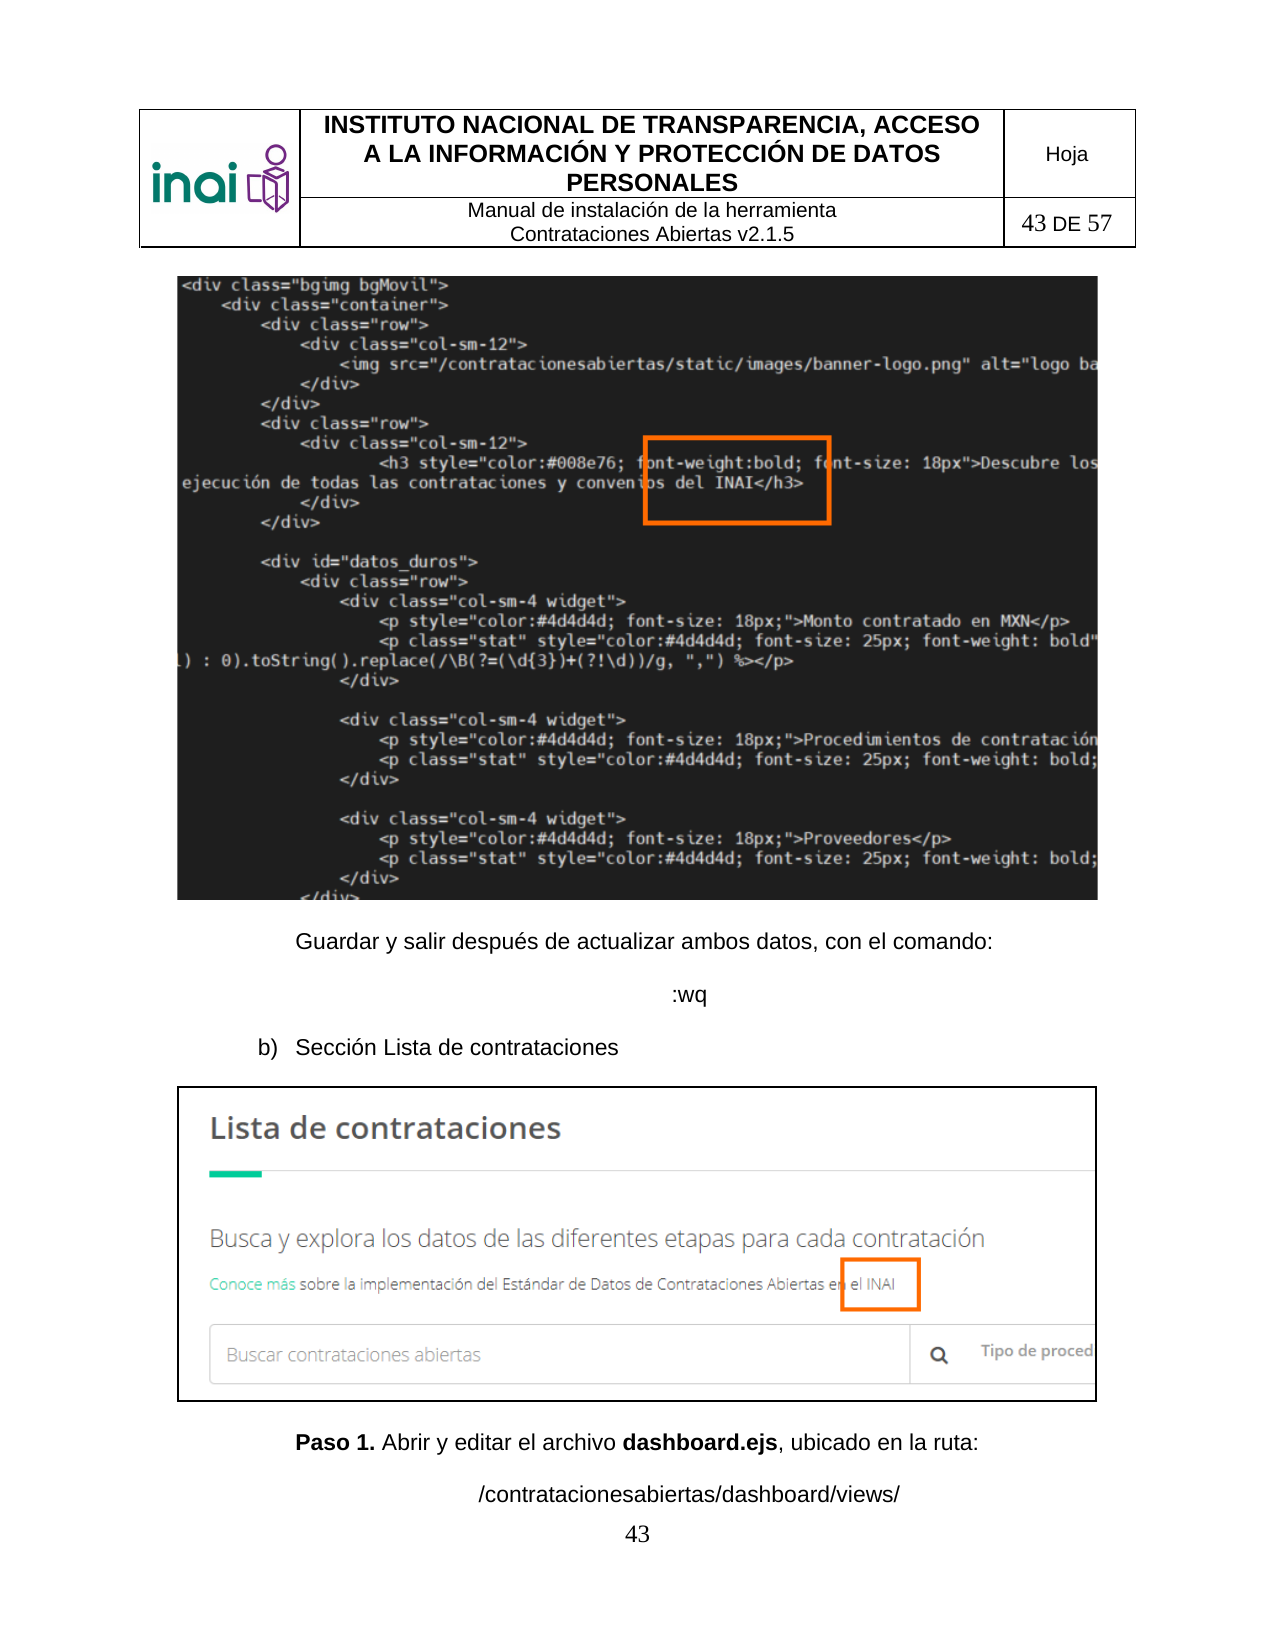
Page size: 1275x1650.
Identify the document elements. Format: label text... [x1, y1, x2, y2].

text :wq [281, 981, 1098, 1007]
picture [179, 1088, 1095, 1400]
picture [150, 143, 294, 214]
text Guardar y salir después de actualizar ambos datos, con el comando: [295, 928, 1098, 954]
text /contratacionesabiertas/dashboard/views/ [281, 1481, 1098, 1507]
picture [177, 276, 1098, 900]
text Paso 1. Abrir y editar el archivo dashboard.ejs, ubicado en la ruta: [295, 1428, 1098, 1455]
list Sección Lista de contrataciones [258, 1033, 1098, 1060]
